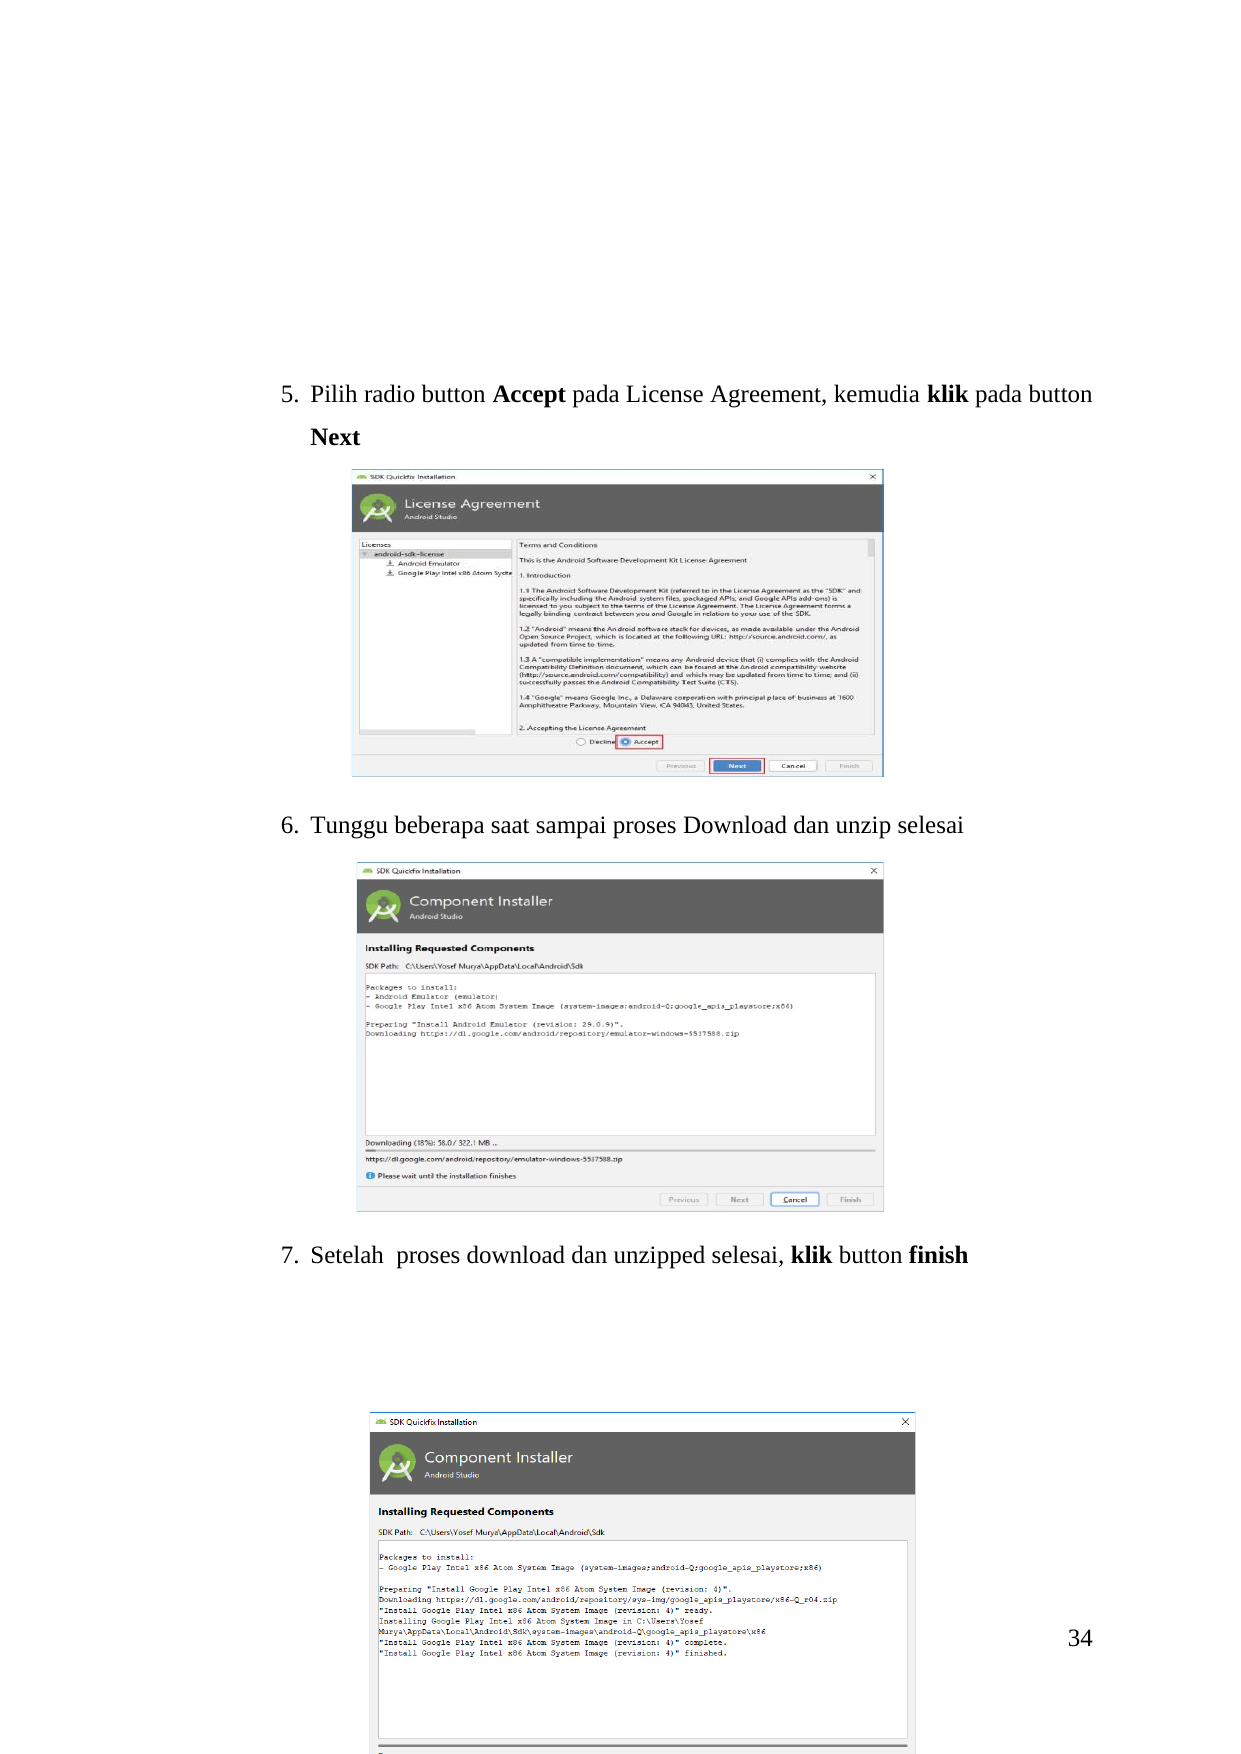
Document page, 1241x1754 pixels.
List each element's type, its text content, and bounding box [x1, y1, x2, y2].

list Pilih radio button Accept pada License Agreement, kemudia klik pada button Next [281, 379, 1093, 451]
picture [356, 862, 884, 1212]
list Tunggu beberapa saat sampai proses Download dan unzip selesai [281, 811, 1093, 839]
picture [369, 1412, 916, 1754]
picture [351, 469, 884, 777]
